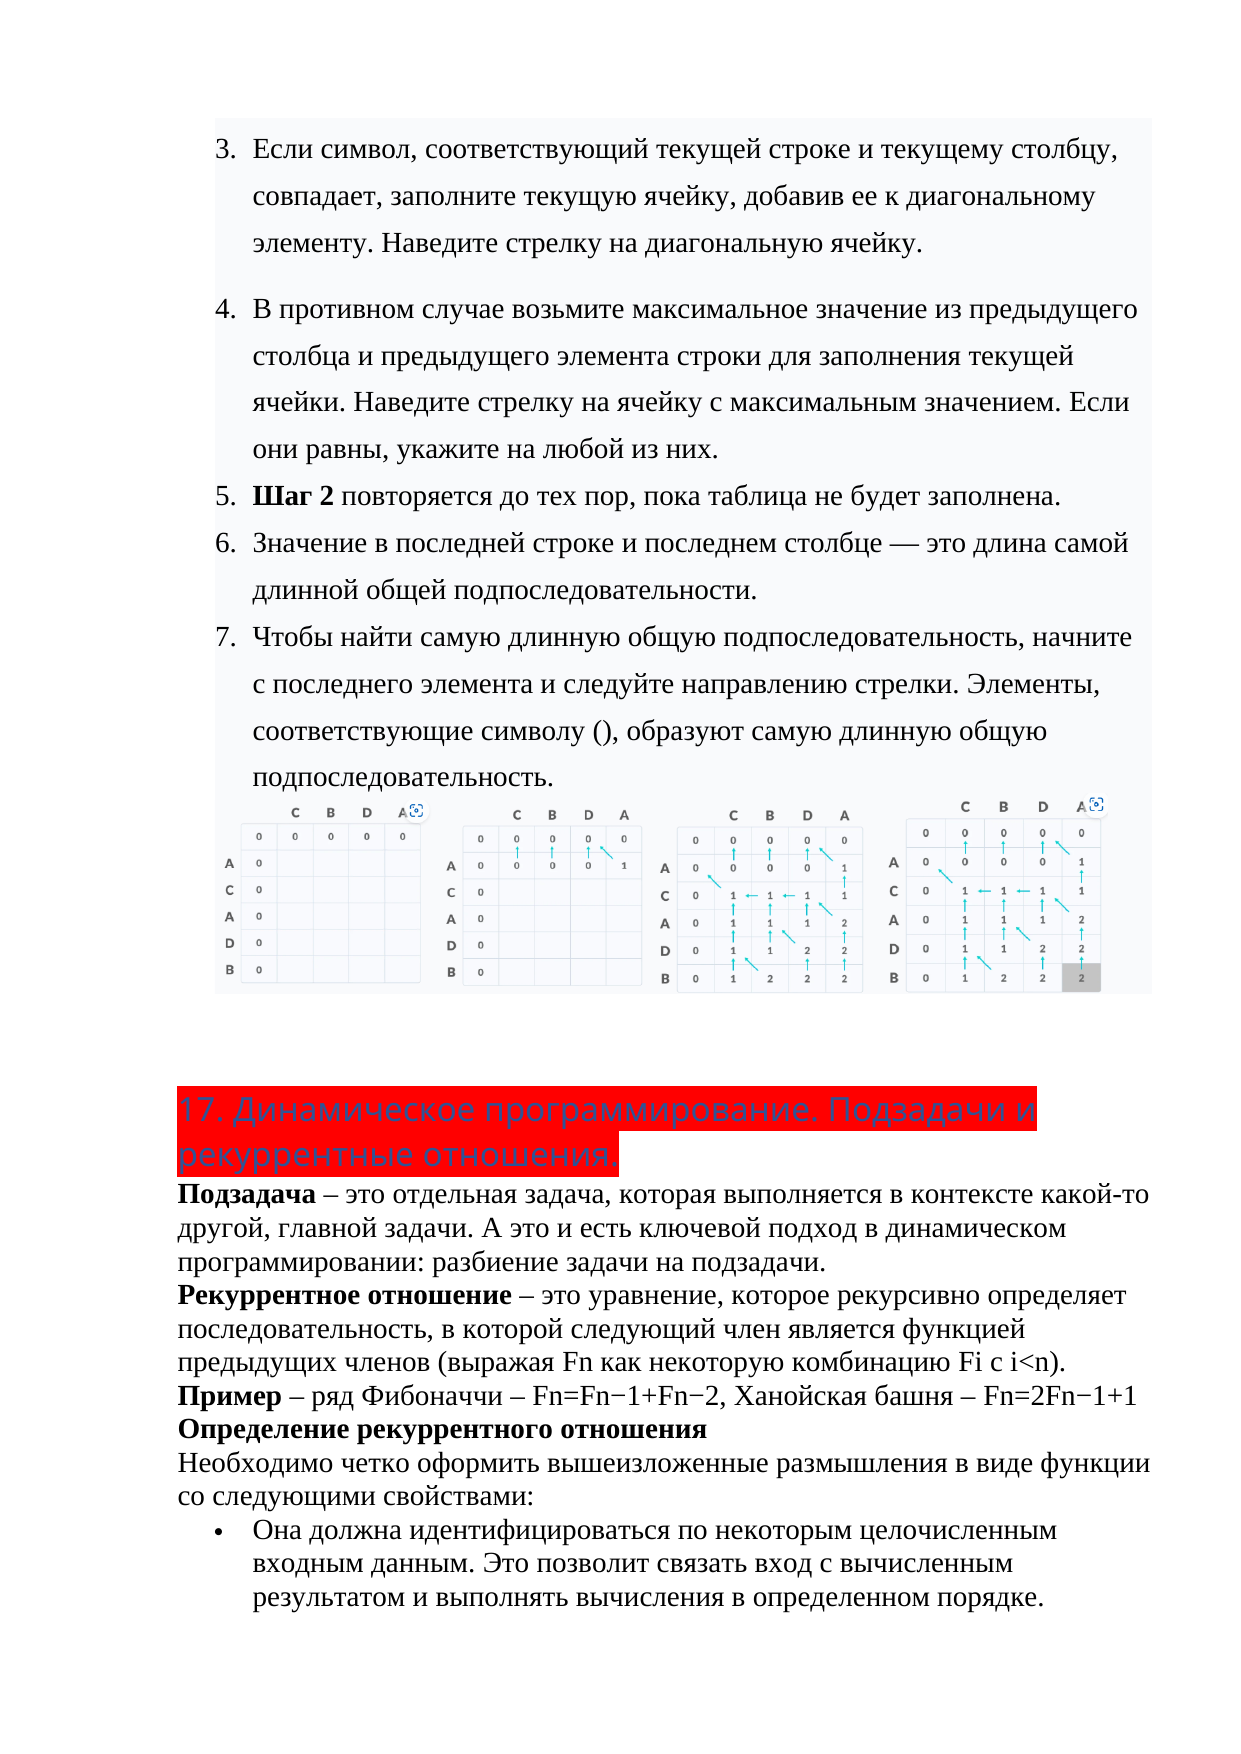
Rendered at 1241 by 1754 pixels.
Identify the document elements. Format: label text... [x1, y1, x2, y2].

subtitle 17. Динамическое программирование. Подзадачи и рекуррентные отношения. [619, 1086, 1152, 1177]
list В противном случае возьмите максимальное значение из предыдущего столбца и предыдущего элемента строки для заполнения текущей ячейки. Наведите стрелку на ячейку с максимальным значением. Если они равны, укажите на любой из них. [215, 277, 1152, 465]
text Рекуррентное отношение – это уравнение, которое рекурсивно определяет последовательность, в которой следующий член является функцией предыдущих членов (выражая Fn как некоторую комбинацию Fi с i<n). [177, 1277, 1152, 1378]
list Чтобы найти самую длинную общую подпоследовательность, начните с последнего элемента и следуйте направлению стрелки. Элементы, соответствующие символу (), образуют самую длинную общую подпоследовательность. [215, 606, 1152, 793]
picture [877, 793, 1108, 994]
list Она должна идентифицироваться по некоторым целочисленным входным данным. Это позволит связать вход с вычисленным результатом и выполнять вычисления в определенном порядке. [215, 1512, 1152, 1613]
list Значение в последней строке и последнем столбце — это длина самой длинной общей подпоследовательности. [215, 512, 1152, 606]
list Если символ, соответствующий текущей строке и текущему столбцу, совпадает, заполните текущую ячейку, добавив ее к диагональному элементу. Наведите стрелку на диагональную ячейку. [215, 118, 1152, 259]
text Определение рекуррентного отношения [177, 1411, 1152, 1445]
picture [214, 800, 438, 994]
text Пример – ряд Фибоначчи – Fn=Fn−1+Fn−2, Ханойская башня – Fn=2Fn−1+1 [177, 1378, 1152, 1411]
list Шаг 2 повторяется до тех пор, пока таблица не будет заполнена. [215, 465, 1152, 512]
picture [659, 807, 871, 994]
picture [444, 803, 653, 994]
text Необходимо четко оформить вышеизложенные размышления в виде функции со следующими свойствами: [177, 1445, 1152, 1512]
text Подзадача – это отдельная задача, которая выполняется в контексте какой-то другой, главной задачи. А это и есть ключевой подход в динамическом программировании: разбиение задачи на подзадачи. [177, 1177, 1152, 1277]
